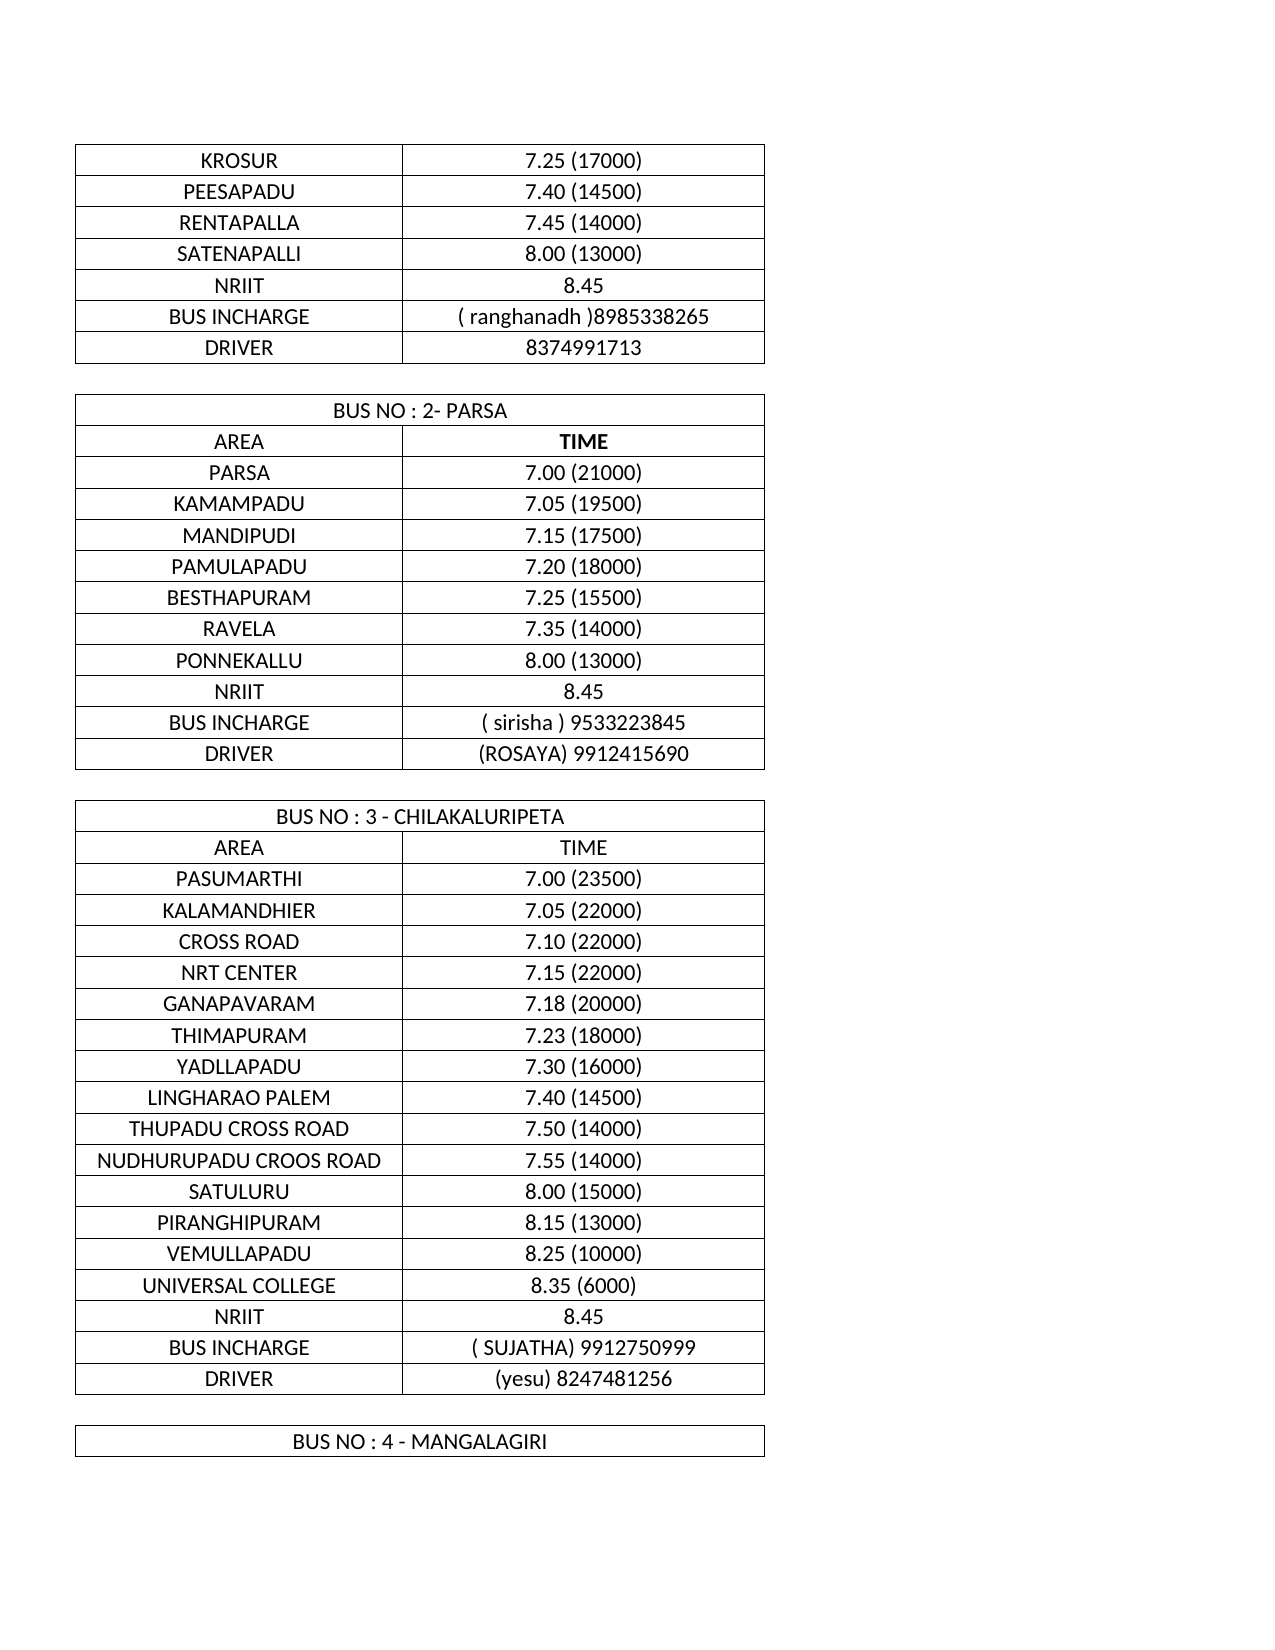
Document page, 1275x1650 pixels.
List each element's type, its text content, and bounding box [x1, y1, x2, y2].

table_cell PONNEKALLU [76, 645, 402, 675]
table_cell [403, 770, 764, 800]
table_cell 7.05 (22000) [403, 895, 764, 925]
table_cell NRIIT [76, 1301, 402, 1331]
table_cell KROSUR [76, 145, 402, 175]
table_cell TIME [403, 426, 764, 456]
table_cell 7.15 (17500) [403, 520, 764, 550]
table_cell 7.35 (14000) [403, 614, 764, 644]
table_cell 8.00 (15000) [403, 1176, 764, 1206]
table_cell 7.55 (14000) [403, 1145, 764, 1175]
table_cell GANAPAVARAM [76, 989, 402, 1019]
table_cell 7.25 (15500) [403, 582, 764, 612]
table_cell 7.00 (21000) [403, 457, 764, 487]
table_cell BUS NO : 4 - MANGALAGIRI [76, 1426, 764, 1456]
table_cell BUS NO : 2- PARSA [76, 395, 764, 425]
table_cell CROSS ROAD [76, 926, 402, 956]
table_cell 7.20 (18000) [403, 551, 764, 581]
table_cell TIME [403, 832, 764, 862]
table_cell NRIIT [76, 270, 402, 300]
table_cell AREA [76, 426, 402, 456]
table_cell 8.25 (10000) [403, 1239, 764, 1269]
table_cell DRIVER [76, 1364, 402, 1394]
table_cell [76, 364, 403, 394]
table_cell DRIVER [76, 739, 402, 769]
table_cell 7.18 (20000) [403, 989, 764, 1019]
table_cell 8374991713 [403, 332, 764, 362]
table_cell VEMULLAPADU [76, 1239, 402, 1269]
table_cell 8.45 [403, 270, 764, 300]
table_cell THUPADU CROSS ROAD [76, 1114, 402, 1144]
table_cell 7.40 (14500) [403, 1082, 764, 1112]
table_cell BESTHAPURAM [76, 582, 402, 612]
table_cell 8.15 (13000) [403, 1207, 764, 1237]
table_cell NRT CENTER [76, 957, 402, 987]
table_cell [76, 1395, 403, 1425]
table_cell 7.00 (23500) [403, 864, 764, 894]
table_cell RENTAPALLA [76, 207, 402, 237]
table_cell 7.05 (19500) [403, 489, 764, 519]
table_cell 7.40 (14500) [403, 176, 764, 206]
table_cell KAMAMPADU [76, 489, 402, 519]
table_cell ( SUJATHA) 9912750999 [403, 1332, 764, 1362]
table_cell ( ranghanadh )8985338265 [403, 301, 764, 331]
table_cell 7.30 (16000) [403, 1051, 764, 1081]
table_cell 7.23 (18000) [403, 1020, 764, 1050]
table_cell [403, 364, 764, 394]
table_cell 7.25 (17000) [403, 145, 764, 175]
table_cell YADLLAPADU [76, 1051, 402, 1081]
table_cell [403, 1395, 764, 1425]
table_cell BUS INCHARGE [76, 707, 402, 737]
table_cell NRIIT [76, 676, 402, 706]
table_cell PASUMARTHI [76, 864, 402, 894]
table_cell SATENAPALLI [76, 239, 402, 269]
table_cell AREA [76, 832, 402, 862]
table_cell THIMAPURAM [76, 1020, 402, 1050]
table_cell 7.50 (14000) [403, 1114, 764, 1144]
table_cell PIRANGHIPURAM [76, 1207, 402, 1237]
table_cell 8.45 [403, 1301, 764, 1331]
table_cell BUS INCHARGE [76, 1332, 402, 1362]
table_cell SATULURU [76, 1176, 402, 1206]
table_cell 7.15 (22000) [403, 957, 764, 987]
table_cell (yesu) 8247481256 [403, 1364, 764, 1394]
table_cell (ROSAYA) 9912415690 [403, 739, 764, 769]
table_cell NUDHURUPADU CROOS ROAD [76, 1145, 402, 1175]
table_cell PEESAPADU [76, 176, 402, 206]
table_cell DRIVER [76, 332, 402, 362]
table_cell MANDIPUDI [76, 520, 402, 550]
table_cell 8.00 (13000) [403, 239, 764, 269]
table_cell BUS NO : 3 - CHILAKALURIPETA [76, 801, 764, 831]
table_cell PARSA [76, 457, 402, 487]
table_cell 8.45 [403, 676, 764, 706]
table_cell 7.10 (22000) [403, 926, 764, 956]
table_cell LINGHARAO PALEM [76, 1082, 402, 1112]
table_cell [76, 770, 403, 800]
table_cell ( sirisha ) 9533223845 [403, 707, 764, 737]
table_cell BUS INCHARGE [76, 301, 402, 331]
table_cell 7.45 (14000) [403, 207, 764, 237]
table_cell 8.00 (13000) [403, 645, 764, 675]
table_cell PAMULAPADU [76, 551, 402, 581]
table_cell 8.35 (6000) [403, 1270, 764, 1300]
table_cell KALAMANDHIER [76, 895, 402, 925]
table_cell UNIVERSAL COLLEGE [76, 1270, 402, 1300]
table_cell RAVELA [76, 614, 402, 644]
